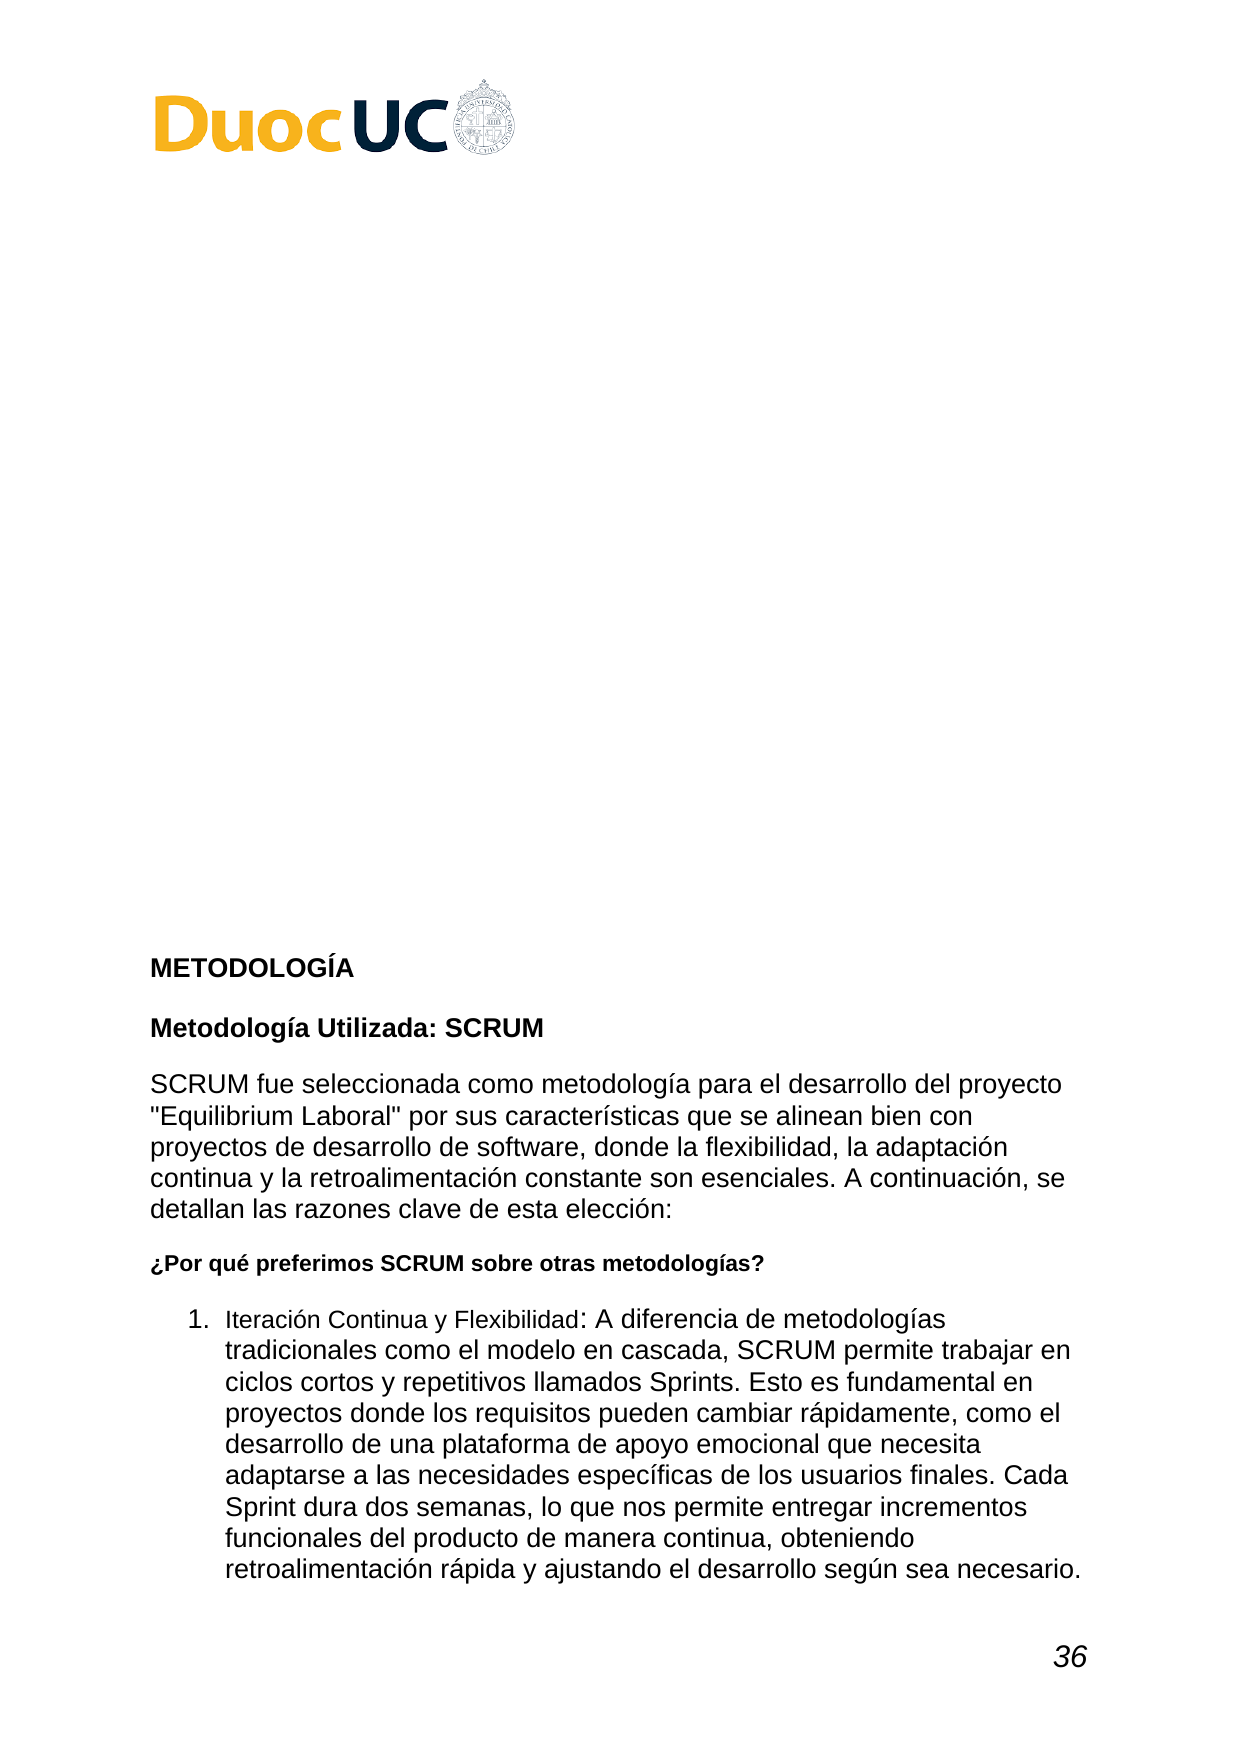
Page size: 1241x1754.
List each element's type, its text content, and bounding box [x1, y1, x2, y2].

text SCRUM fue seleccionada como metodología para el desarrollo del proyecto "Equilibrium Laboral" por sus características que se alinean bien con proyectos de desarrollo de software, donde la flexibilidad, la adaptación continua y la retroalimentación constante son esenciales. A continuación, se detallan las razones clave de esta elección: [150, 1068, 1090, 1224]
text METODOLOGÍA [150, 952, 1090, 983]
list Iteración Continua y Flexibilidad: A diferencia de metodologías tradicionales como el modelo en cascada, SCRUM permite trabajar en ciclos cortos y repetitivos llamados Sprints. Esto es fundamental en proyectos donde los requisitos pueden cambiar rápidamente, como el desarrollo de una plataforma de apoyo emocional que necesita adaptarse a las necesidades específicas de los usuarios finales. Cada Sprint dura dos semanas, lo que nos permite entregar incrementos funcionales del producto de manera continua, obteniendo retroalimentación rápida y ajustando el desarrollo según sea necesario. [187, 1301, 1090, 1584]
subtitle Metodología Utilizada: SCRUM [150, 1012, 1090, 1043]
picture [150, 75, 518, 159]
subtitle ¿Por qué preferimos SCRUM sobre otras metodologías? [150, 1249, 1090, 1276]
